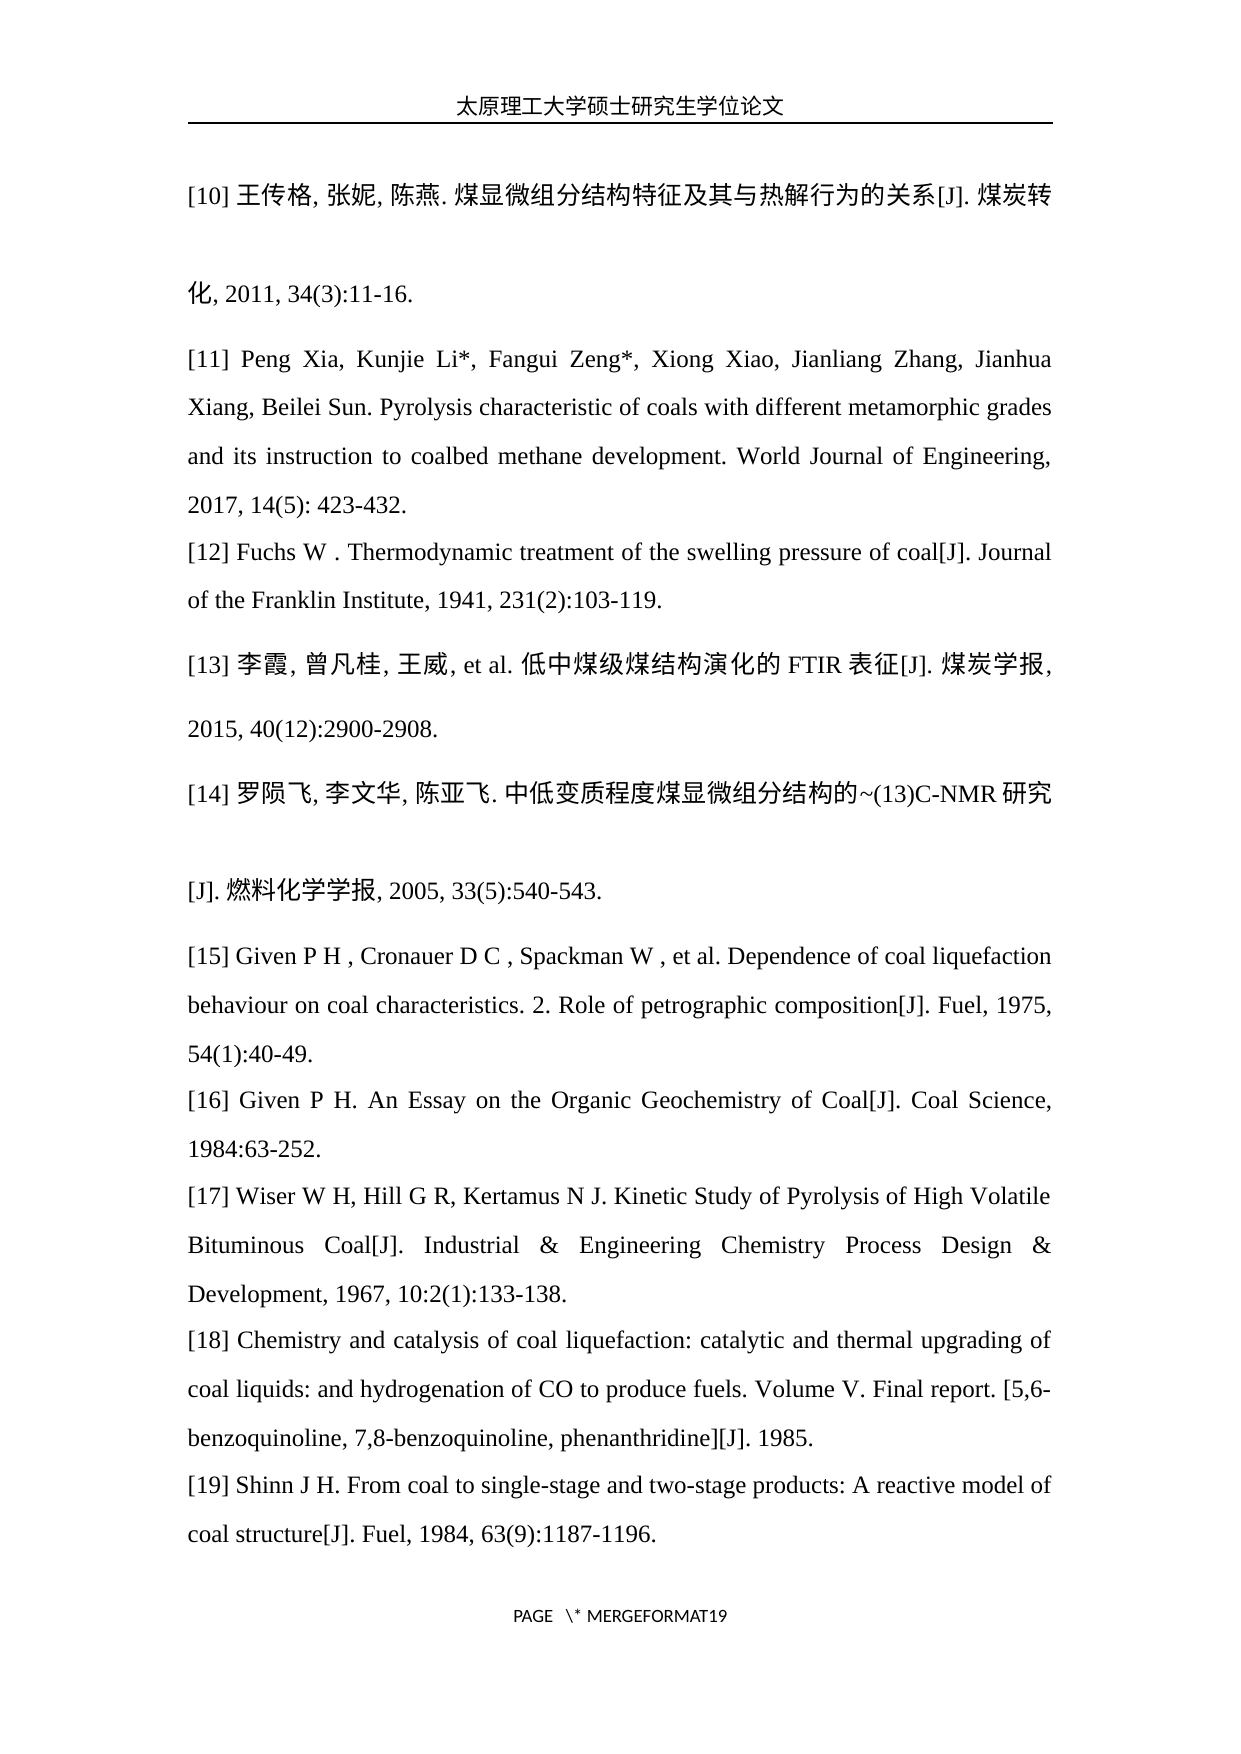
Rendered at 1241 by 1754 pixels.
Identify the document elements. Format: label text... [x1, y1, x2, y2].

text [19] Shinn J H. From coal to single-stage and two-stage products: A reactive model of coal structure[J]. Fuel, 1984, 63(9):1187-1196. [187, 1468, 1053, 1549]
text [13] 李霞, 曾凡桂, 王威, et al. 低中煤级煤结构演化的FTIR表征[J]. 煤炭学报, 2015, 40(12):2900-2908. [187, 631, 1053, 744]
text [15] Given P H , Cronauer D C , Spackman W , et al. Dependence of coal liquefaction behaviour on coal characteristics. 2. Role of petrographic composition[J]. Fuel, 1975, 54(1):40-49. [187, 939, 1053, 1069]
text [16] Given P H. An Essay on the Organic Geochemistry of Coal[J]. Coal Science, 1984:63-252. [187, 1084, 1053, 1165]
text [17] Wiser W H, Hill G R, Kertamus N J. Kinetic Study of Pyrolysis of High Volatile Bituminous Coal[J]. Industrial & Engineering Chemistry Process Design & Development, 1967, 10:2(1):133-138. [187, 1179, 1053, 1309]
text [18] Chemistry and catalysis of coal liquefaction: catalytic and thermal upgrading of coal liquids: and hydrogenation of CO to produce fuels. Volume V. Final report. [5,6-benzoquinoline, 7,8-benzoquinoline, phenanthridine][J]. 1985. [187, 1324, 1053, 1454]
text [11] Peng Xia, Kunjie Li*, Fangui Zeng*, Xiong Xiao, Jianliang Zhang, Jianhua Xiang, Beilei Sun. Pyrolysis characteristic of coals with different metamorphic grades and its instruction to coalbed methane development. World Journal of Engineering, 2017, 14(5): 423-432. [187, 342, 1053, 521]
text [10] 王传格, 张妮, 陈燕. 煤显微组分结构特征及其与热解行为的关系[J]. 煤炭转化, 2011, 34(3):11-16. [187, 161, 1053, 324]
text [14] 罗陨飞, 李文华, 陈亚飞. 中低变质程度煤显微组分结构的~(13)C-NMR研究[J]. 燃料化学学报, 2005, 33(5):540-543. [187, 759, 1053, 921]
text [12] Fuchs W . Thermodynamic treatment of the swelling pressure of coal[J]. Journal of the Franklin Institute, 1941, 231(2):103-119. [187, 535, 1053, 616]
